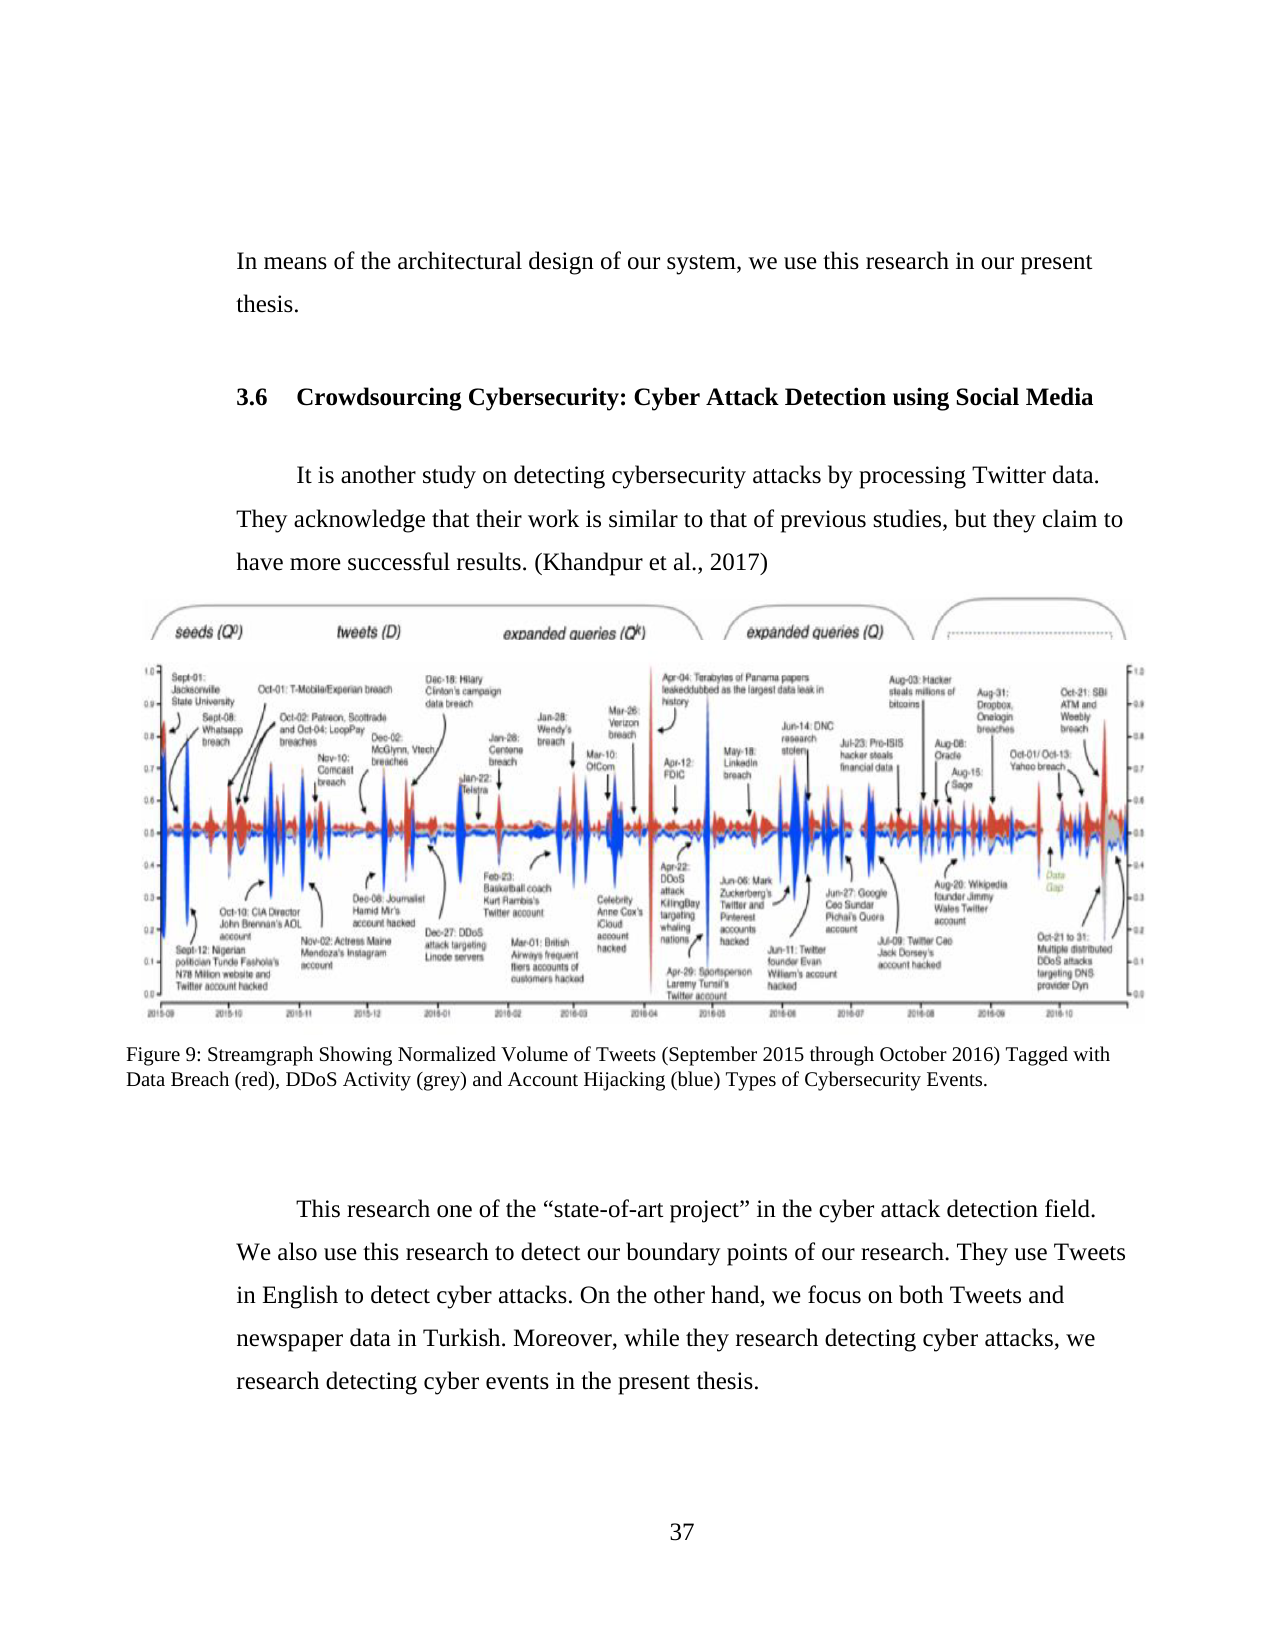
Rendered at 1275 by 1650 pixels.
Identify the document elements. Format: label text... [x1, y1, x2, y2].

text This research one of the “state-of-art project” in the cyber attack detection field. We also use this research to detect our boundary points of our research. They use Tweets in English to detect cyber attacks. On the other hand, we focus on both Tweets and newspaper data in Turkish. Moreover, while they research detecting cyber attacks, we research detecting cyber events in the present thesis. [236, 1194, 1127, 1395]
picture [125, 592, 1150, 1035]
text It is another study on detecting cybersecurity attacks by processing Twitter data. They acknowledge that their work is similar to that of previous studies, but they claim to have more successful results. (Khandpur et al., 2017) [236, 461, 1127, 576]
text In means of the architectural design of our system, we use this research in our present thesis. [236, 246, 1127, 318]
subtitle Crowdsourcing Cybersecurity: Cyber Attack Detection using Social Media [236, 382, 1127, 411]
